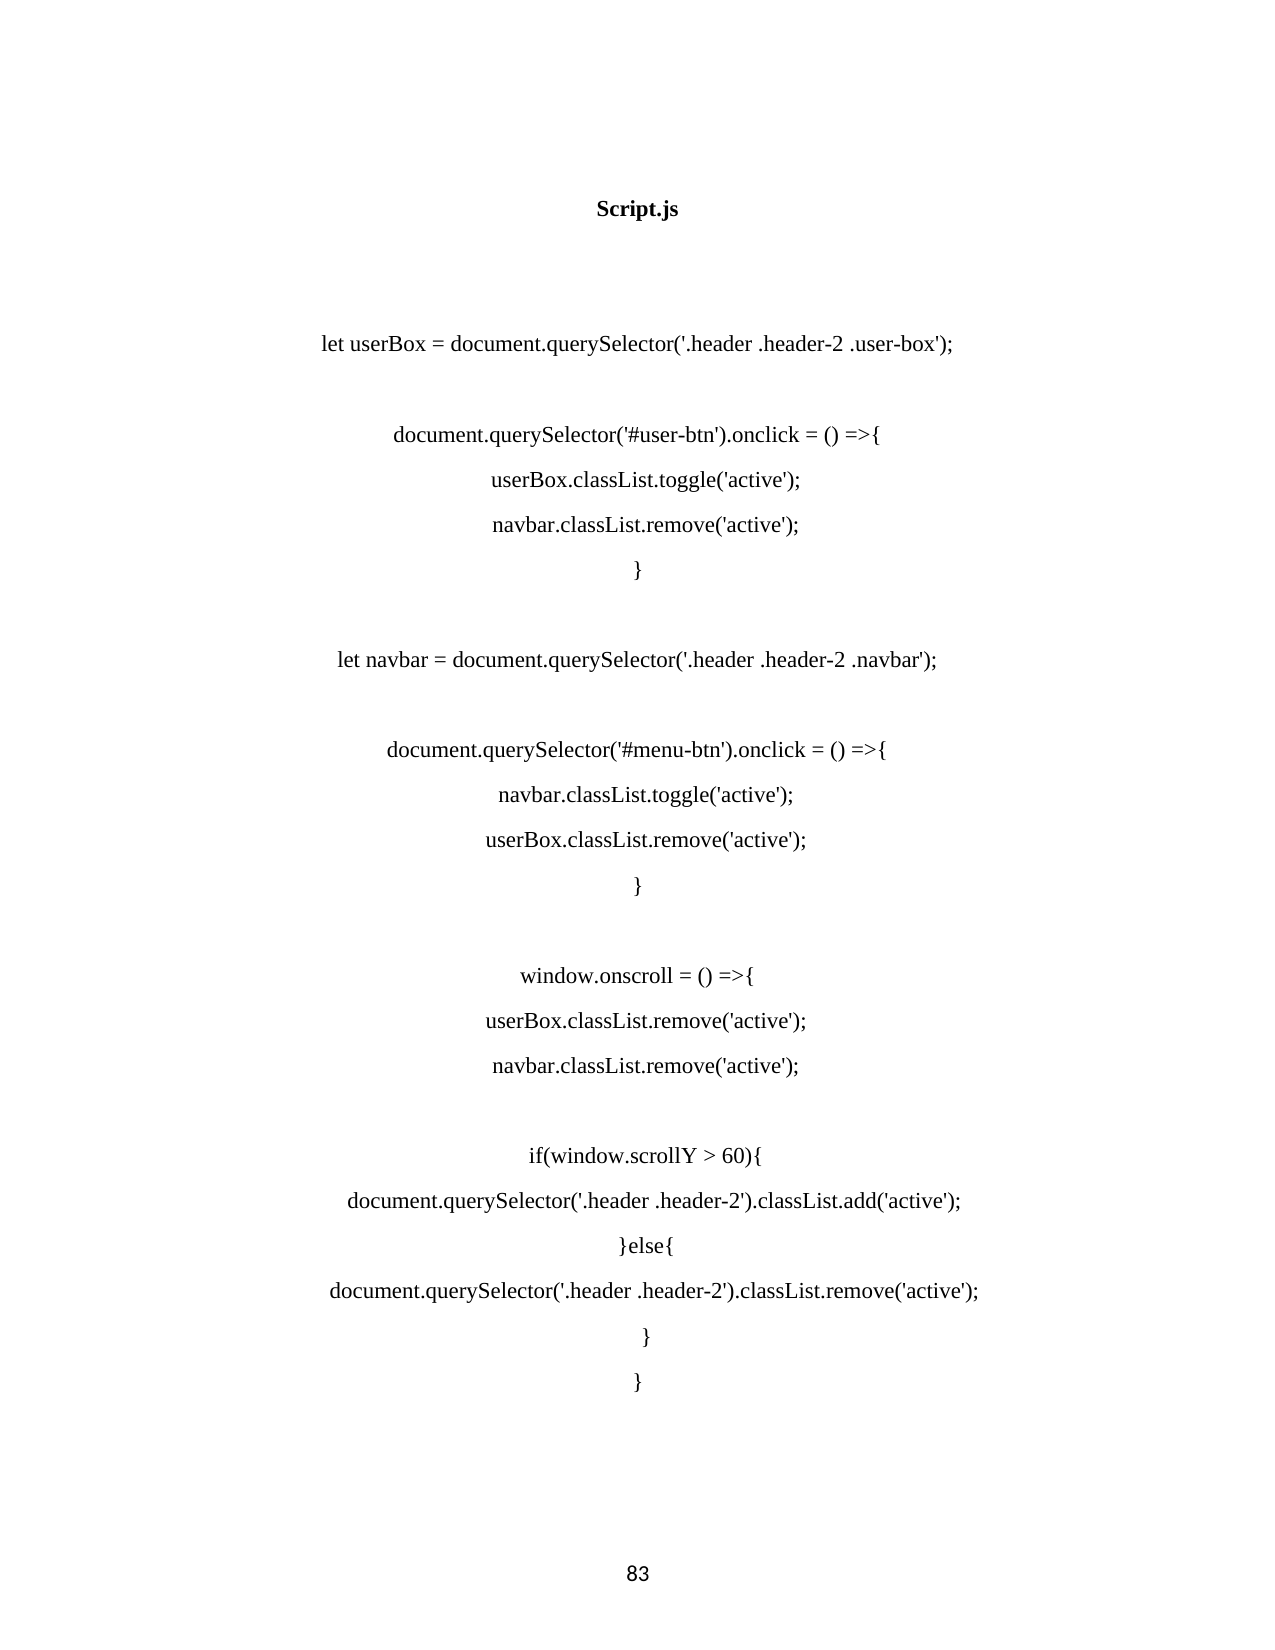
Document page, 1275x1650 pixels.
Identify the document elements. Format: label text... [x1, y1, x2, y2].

text userBox.classList.toggle('active'); [150, 466, 1125, 492]
text } [150, 872, 1125, 898]
text Script.js [150, 195, 1125, 221]
text userBox.classList.remove('active'); [150, 827, 1125, 853]
text navbar.classList.remove('active'); [150, 511, 1125, 537]
text document.querySelector('#menu-btn').onclick = () =>{ [150, 736, 1125, 763]
text navbar.classList.remove('active'); [150, 1052, 1125, 1078]
text userBox.classList.remove('active'); [150, 1007, 1125, 1033]
text } [150, 1323, 1125, 1349]
text navbar.classList.toggle('active'); [150, 781, 1125, 808]
text document.querySelector('.header .header-2').classList.add('active'); [150, 1187, 1125, 1214]
text document.querySelector('.header .header-2').classList.remove('active'); [150, 1278, 1125, 1304]
text } [150, 1368, 1125, 1394]
text if(window.scrollY > 60){ [150, 1142, 1125, 1169]
text window.onscroll = () =>{ [150, 962, 1125, 988]
text } [150, 556, 1125, 582]
text document.querySelector('#user-btn').onclick = () =>{ [150, 421, 1125, 447]
text let navbar = document.querySelector('.header .header-2 .navbar'); [150, 646, 1125, 672]
text }else{ [150, 1232, 1125, 1259]
text let userBox = document.querySelector('.header .header-2 .user-box'); [150, 330, 1125, 357]
